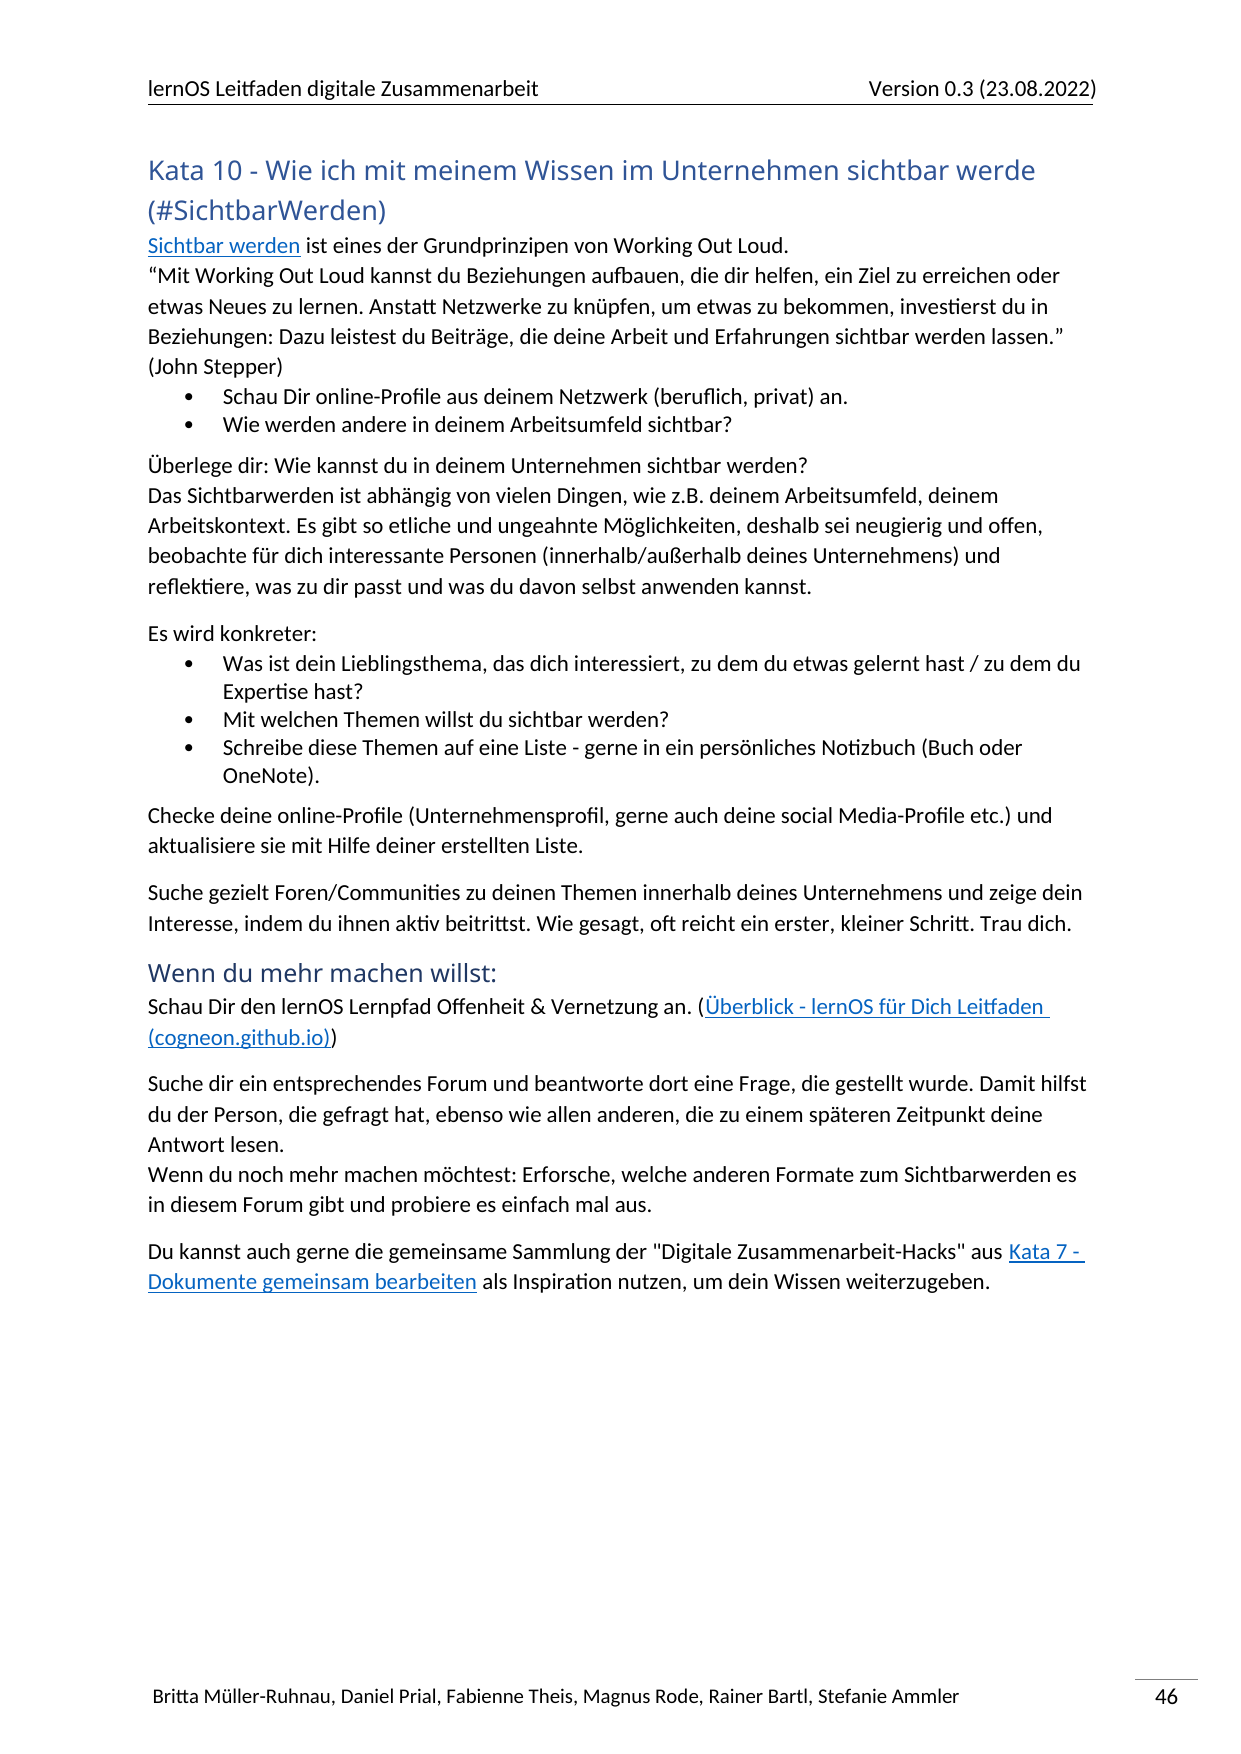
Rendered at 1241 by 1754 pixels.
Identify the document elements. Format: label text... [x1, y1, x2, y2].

list Schau Dir online-Profile aus deinem Netzwerk (beruflich, privat) an. [185, 382, 1093, 410]
text Checke deine online-Profile (Unternehmensprofil, gerne auch deine social Media-Profile etc.) und aktualisiere sie mit Hilfe deiner erstellten Liste. [148, 801, 1093, 860]
text Sichtbar werden ist eines der Grundprinzipen von Working Out Loud. “Mit Working Out Loud kannst du Beziehungen aufbauen, die dir helfen, ein Ziel zu erreichen oder etwas Neues zu lernen. Anstatt Netzwerke zu knüpfen, um etwas zu bekommen, investierst du in Beziehungen: Dazu leistest du Beiträge, die deine Arbeit und Erfahrungen sichtbar werden lassen.” (John Stepper) [148, 231, 1093, 380]
list Wie werden andere in deinem Arbeitsumfeld sichtbar? [185, 410, 1093, 438]
subtitle Wenn du mehr machen willst: [148, 956, 1093, 990]
text Schau Dir den lernOS Lernpfad Offenheit & Vernetzung an. (Überblick - lernOS für Dich Leitfaden (cogneon.github.io)) [148, 992, 1093, 1051]
text Du kannst auch gerne die gemeinsame Sammlung der "Digitale Zusammenarbeit-Hacks" aus Kata 7 - Dokumente gemeinsam bearbeiten als Inspiration nutzen, um dein Wissen weiterzugeben. [148, 1237, 1093, 1295]
text Überlege dir: Wie kannst du in deinem Unternehmen sichtbar werden? Das Sichtbarwerden ist abhängig von vielen Dingen, wie z.B. deinem Arbeitsumfeld, deinem Arbeitskontext. Es gibt so etliche und ungeahnte Möglichkeiten, deshalb sei neugierig und offen, beobachte für dich interessante Personen (innerhalb/außerhalb deines Unternehmens) und reflektiere, was zu dir passt und was du davon selbst anwenden kannst. [148, 451, 1093, 600]
text Suche gezielt Foren/Communities zu deinen Themen innerhalb deines Unternehmens und zeige dein Interesse, indem du ihnen aktiv beitrittst. Wie gesagt, oft reicht ein erster, kleiner Schritt. Trau dich. [148, 878, 1093, 937]
list Was ist dein Lieblingsthema, das dich interessiert, zu dem du etwas gelernt hast / zu dem du Expertise hast? [185, 649, 1093, 705]
list Schreibe diese Themen auf eine Liste - gerne in ein persönliches Notizbuch (Buch oder OneNote). [185, 733, 1093, 789]
text Suche dir ein entsprechendes Forum und beantworte dort eine Frage, die gestellt wurde. Damit hilfst du der Person, die gefragt hat, ebenso wie allen anderen, die zu einem späteren Zeitpunkt deine Antwort lesen. Wenn du noch mehr machen möchtest: Erforsche, welche anderen Formate zum Sichtbarwerden es in diesem Forum gibt und probiere es einfach mal aus. [148, 1069, 1093, 1218]
list Mit welchen Themen willst du sichtbar werden? [185, 705, 1093, 733]
subtitle Kata 10 - Wie ich mit meinem Wissen im Unternehmen sichtbar werde (#SichtbarWerden) [148, 152, 1093, 228]
text Es wird konkreter: [148, 619, 1093, 647]
